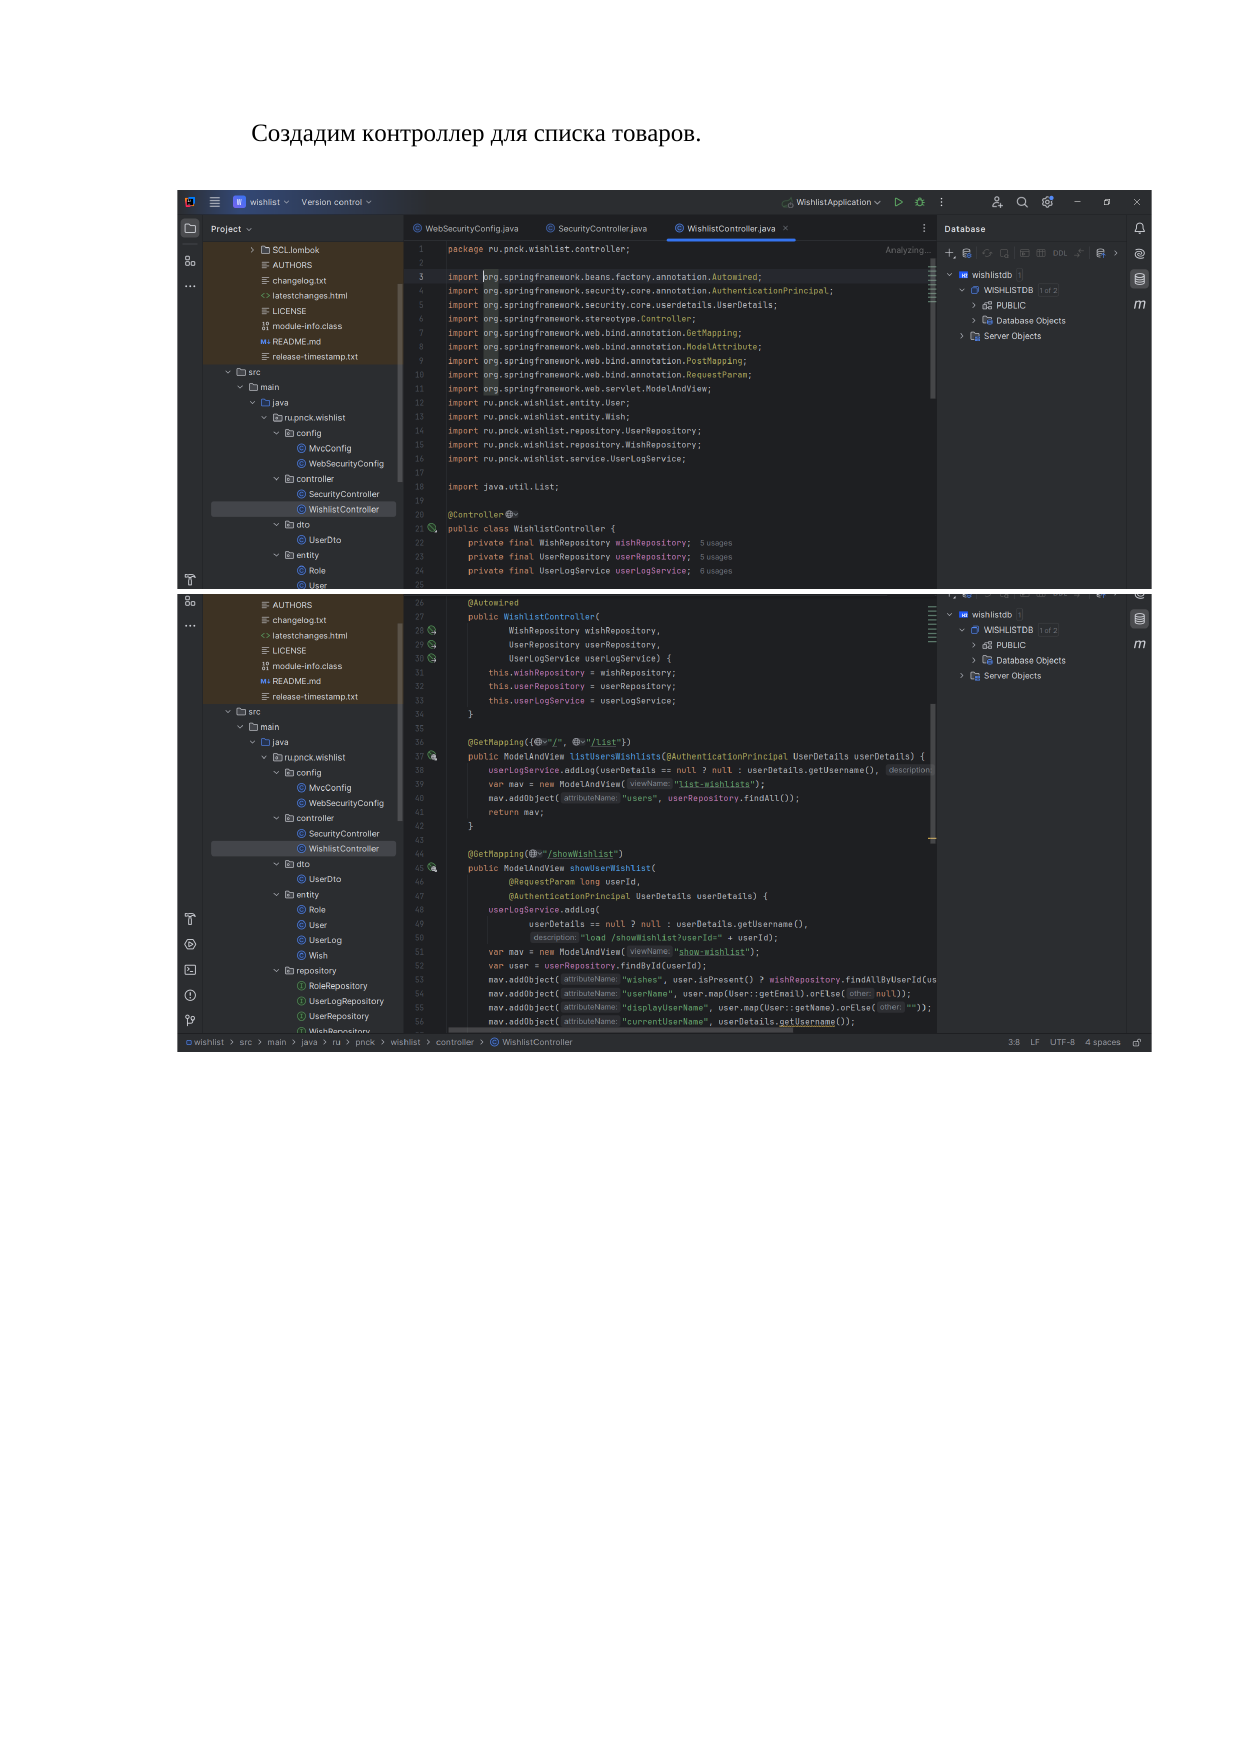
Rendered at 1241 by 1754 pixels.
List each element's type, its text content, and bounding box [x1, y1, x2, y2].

picture [177, 190, 1152, 589]
text Создадим контроллер для списка товаров. [177, 118, 1152, 147]
picture [177, 594, 1152, 1052]
